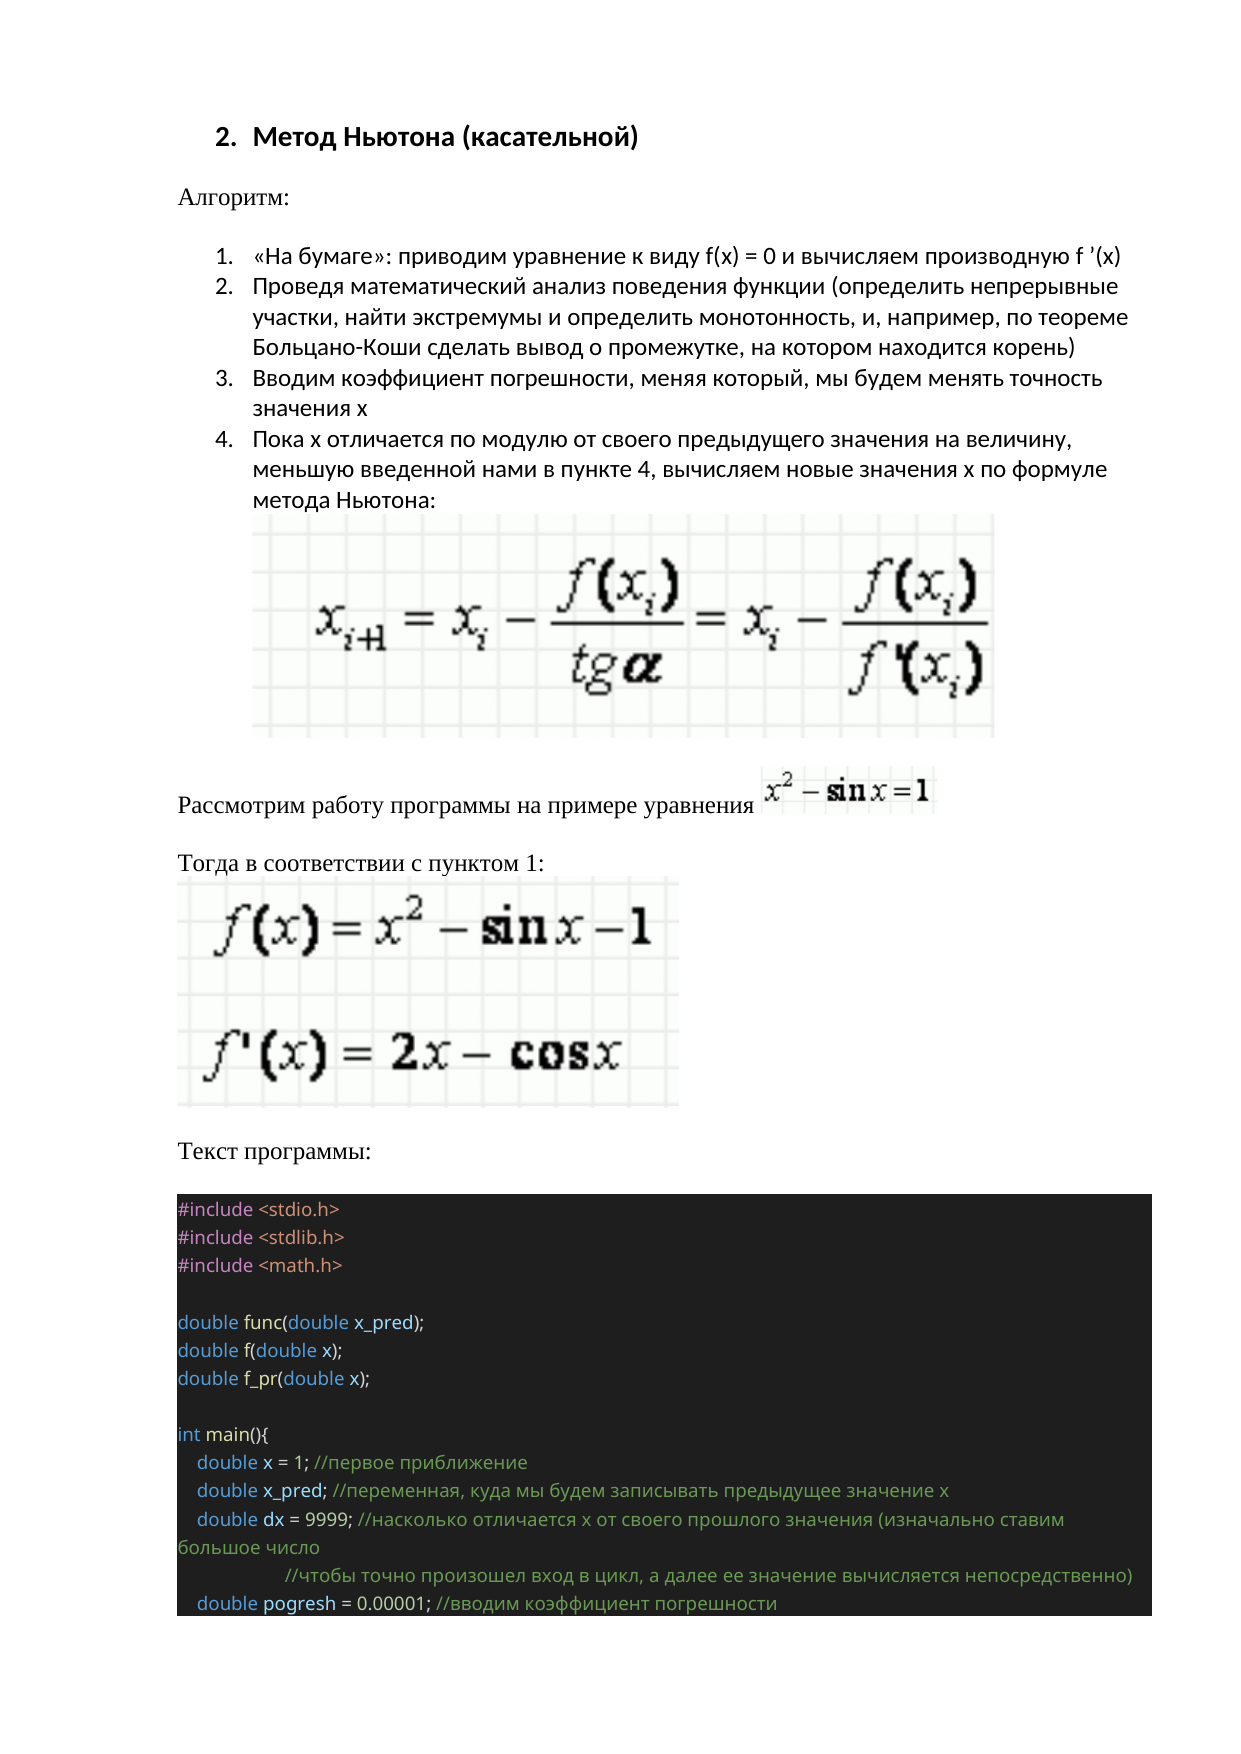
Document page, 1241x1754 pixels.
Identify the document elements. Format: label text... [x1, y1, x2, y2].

picture [252, 514, 995, 738]
text double x = 1; //первое приближение [177, 1447, 1152, 1475]
picture [177, 876, 680, 1108]
list «На бумаге»: приводим уравнение к виду f(x) = 0 и вычисляем производную f ’(x) [215, 240, 1152, 271]
text //чтобы точно произошел вход в цикл, а далее ее значение вычисляется непосредственно) [177, 1559, 1152, 1588]
text Тогда в соответствии с пунктом 1: [177, 848, 1152, 876]
picture [760, 766, 938, 814]
list Вводим коэффициент погрешности, меняя который, мы будем менять точность значения x [215, 362, 1152, 423]
text Текст программы: [177, 1136, 1152, 1165]
text #include <stdlib.h> [177, 1222, 1152, 1250]
text double f_pr(double x); [177, 1363, 1152, 1391]
text #include <stdio.h> [177, 1194, 1152, 1222]
text Рассмотрим работу программы на примере уравнения [177, 766, 1152, 819]
list Проведя математический анализ поведения функции (определить непрерывные участки, найти экстремумы и определить монотонность, и, например, по теореме Больцано-Коши сделать вывод о промежутке, на котором находится корень) [215, 271, 1152, 362]
text double func(double x_pred); [177, 1306, 1152, 1334]
text double f(double x); [177, 1334, 1152, 1363]
list Метод Ньютона (касательной) [215, 118, 1152, 154]
text double pogresh = 0.00001; //вводим коэффициент погрешности [177, 1588, 1152, 1616]
text #include <math.h> [177, 1250, 1152, 1278]
text int main(){ [177, 1419, 1152, 1447]
text double x_pred; //переменная, куда мы будем записывать предыдущее значение x [177, 1475, 1152, 1503]
text double dx = 9999; //насколько отличается x от своего прошлого значения (изначально ставим большое число [177, 1503, 1152, 1559]
text Алгоритм: [177, 182, 1152, 211]
